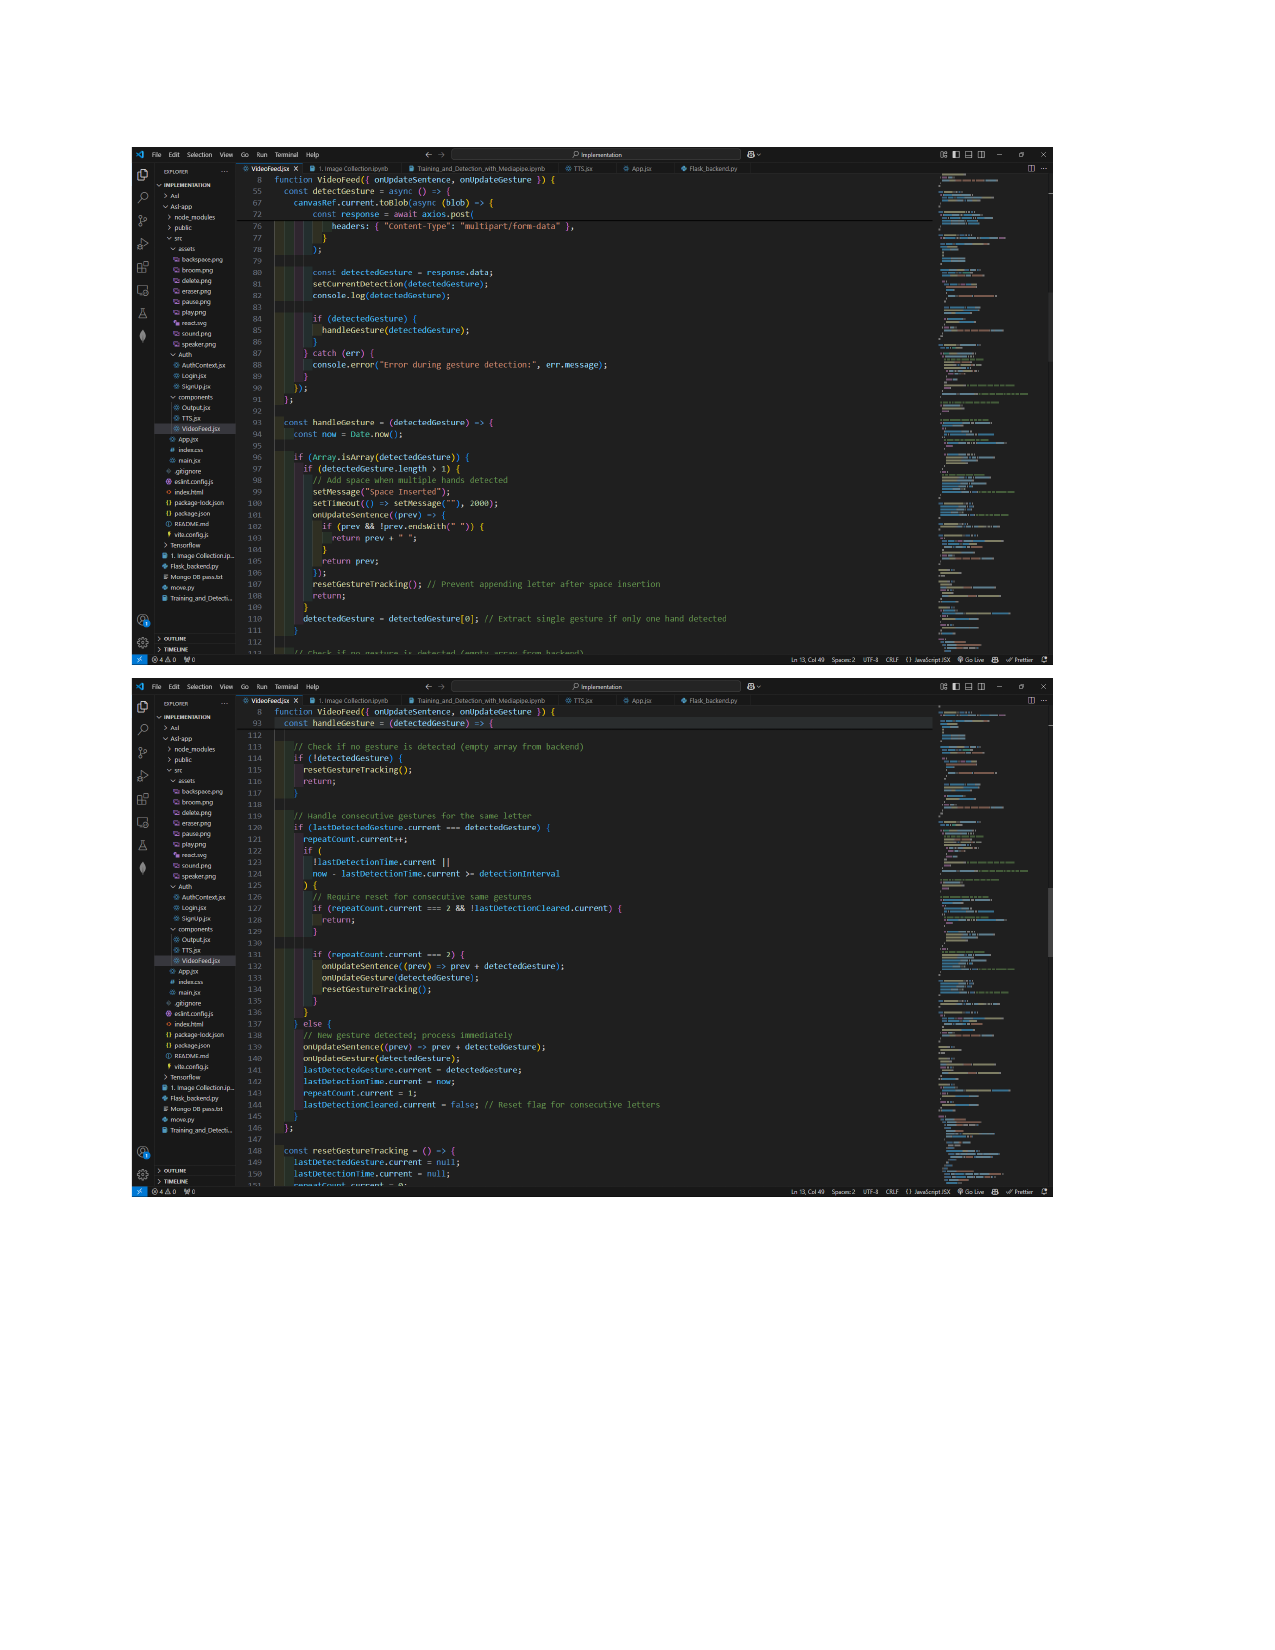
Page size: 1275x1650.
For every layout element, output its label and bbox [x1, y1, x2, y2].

picture [131, 678, 1053, 1197]
picture [131, 147, 1053, 665]
